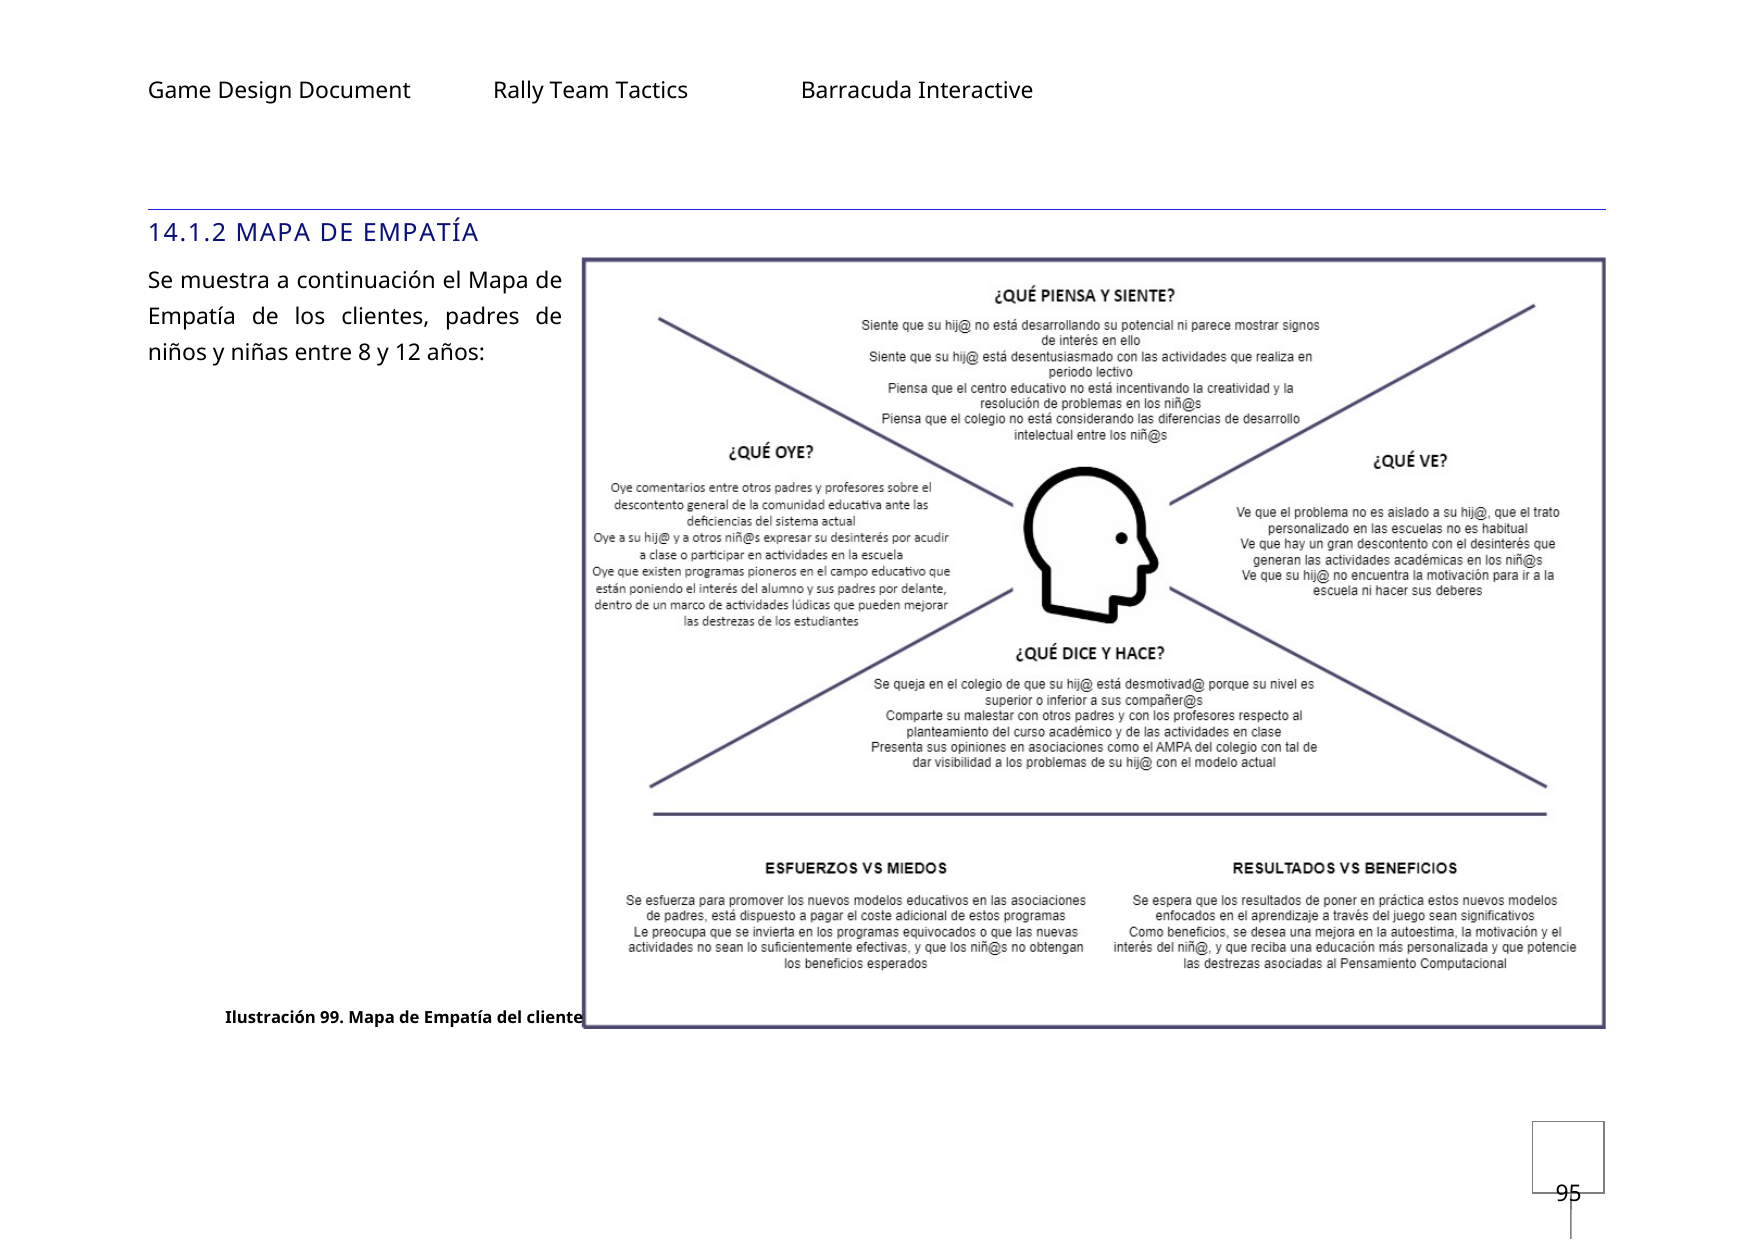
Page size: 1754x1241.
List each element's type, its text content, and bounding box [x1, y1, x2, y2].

picture [581, 257, 1606, 1029]
text Se muestra a continuación el Mapa de Empatía de los clientes, padres de niños y niñas entre 8 y 12 años: [148, 264, 581, 367]
subtitle 14.1.2 Mapa de Empatía [148, 210, 1606, 248]
